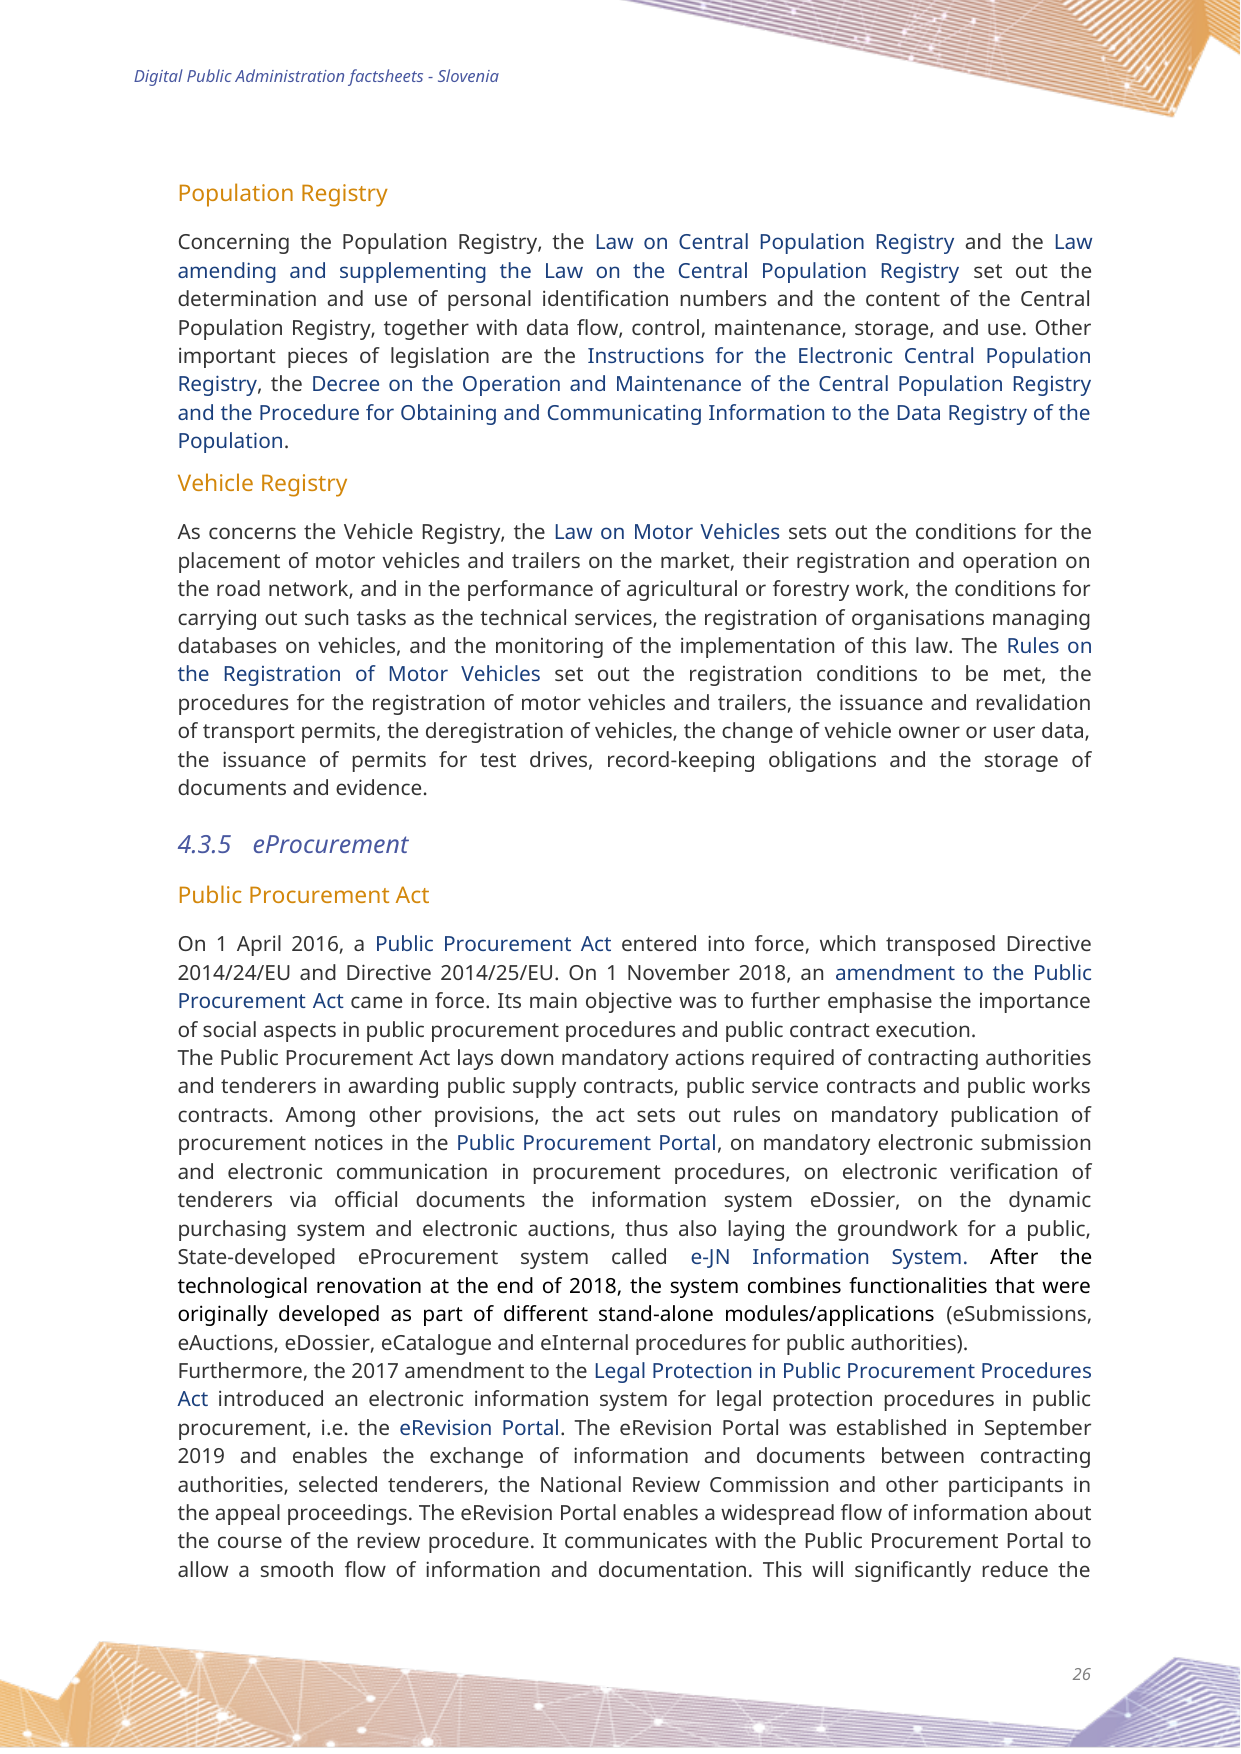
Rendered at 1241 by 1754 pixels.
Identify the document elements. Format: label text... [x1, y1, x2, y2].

picture [207, 0, 1241, 152]
subtitle eProcurement [177, 827, 1092, 861]
text Concerning the Population Registry, the Law on Central Population Registry and the Law amending and supplementing the Law on the Central Population Registry set out the determination and use of personal identification numbers and the content of the Central Population Registry, together with data flow, control, maintenance, storage, and use. Other important pieces of legislation are the Instructions for the Electronic Central Population Registry, the Decree on the Operation and Maintenance of the Central Population Registry and the Procedure for Obtaining and Communicating Information to the Data Registry of the Population. [177, 227, 1092, 455]
subtitle Population Registry [177, 177, 1092, 208]
subtitle Public Procurement Act [177, 879, 1092, 911]
text On 1 April 2016, a Public Procurement Act entered into force, which transposed Directive 2014/24/EU and Directive 2014/25/EU. On 1 November 2018, an amendment to the Public Procurement Act came in force. Its main objective was to further emphasise the importance of social aspects in public procurement procedures and public contract execution. [177, 929, 1092, 1043]
subtitle Vehicle Registry [177, 467, 1092, 498]
picture [0, 1631, 1241, 1749]
text As concerns the Vehicle Registry, the Law on Motor Vehicles sets out the conditions for the placement of motor vehicles and trailers on the market, their registration and operation on the road network, and in the performance of agricultural or forestry work, the conditions for carrying out such tasks as the technical services, the registration of organisations managing databases on vehicles, and the monitoring of the implementation of this law. The Rules on the Registration of Motor Vehicles set out the registration conditions to be met, the procedures for the registration of motor vehicles and trailers, the issuance and revalidation of transport permits, the deregistration of vehicles, the change of vehicle owner or user data, the issuance of permits for test drives, record-keeping obligations and the storage of documents and evidence. [177, 517, 1092, 802]
text The Public Procurement Act lays down mandatory actions required of contracting authorities and tenderers in awarding public supply contracts, public service contracts and public works contracts. Among other provisions, the act sets out rules on mandatory publication of procurement notices in the Public Procurement Portal, on mandatory electronic submission and electronic communication in procurement procedures, on electronic verification of tenderers via official documents the information system eDossier, on the dynamic purchasing system and electronic auctions, thus also laying the groundwork for a public, State-developed eProcurement system called e-JN Information System. After the technological renovation at the end of 2018, the system combines functionalities that were originally developed as part of different stand-alone modules/applications (eSubmissions, eAuctions, eDossier, eCatalogue and eInternal procedures for public authorities). [177, 1043, 1092, 1356]
